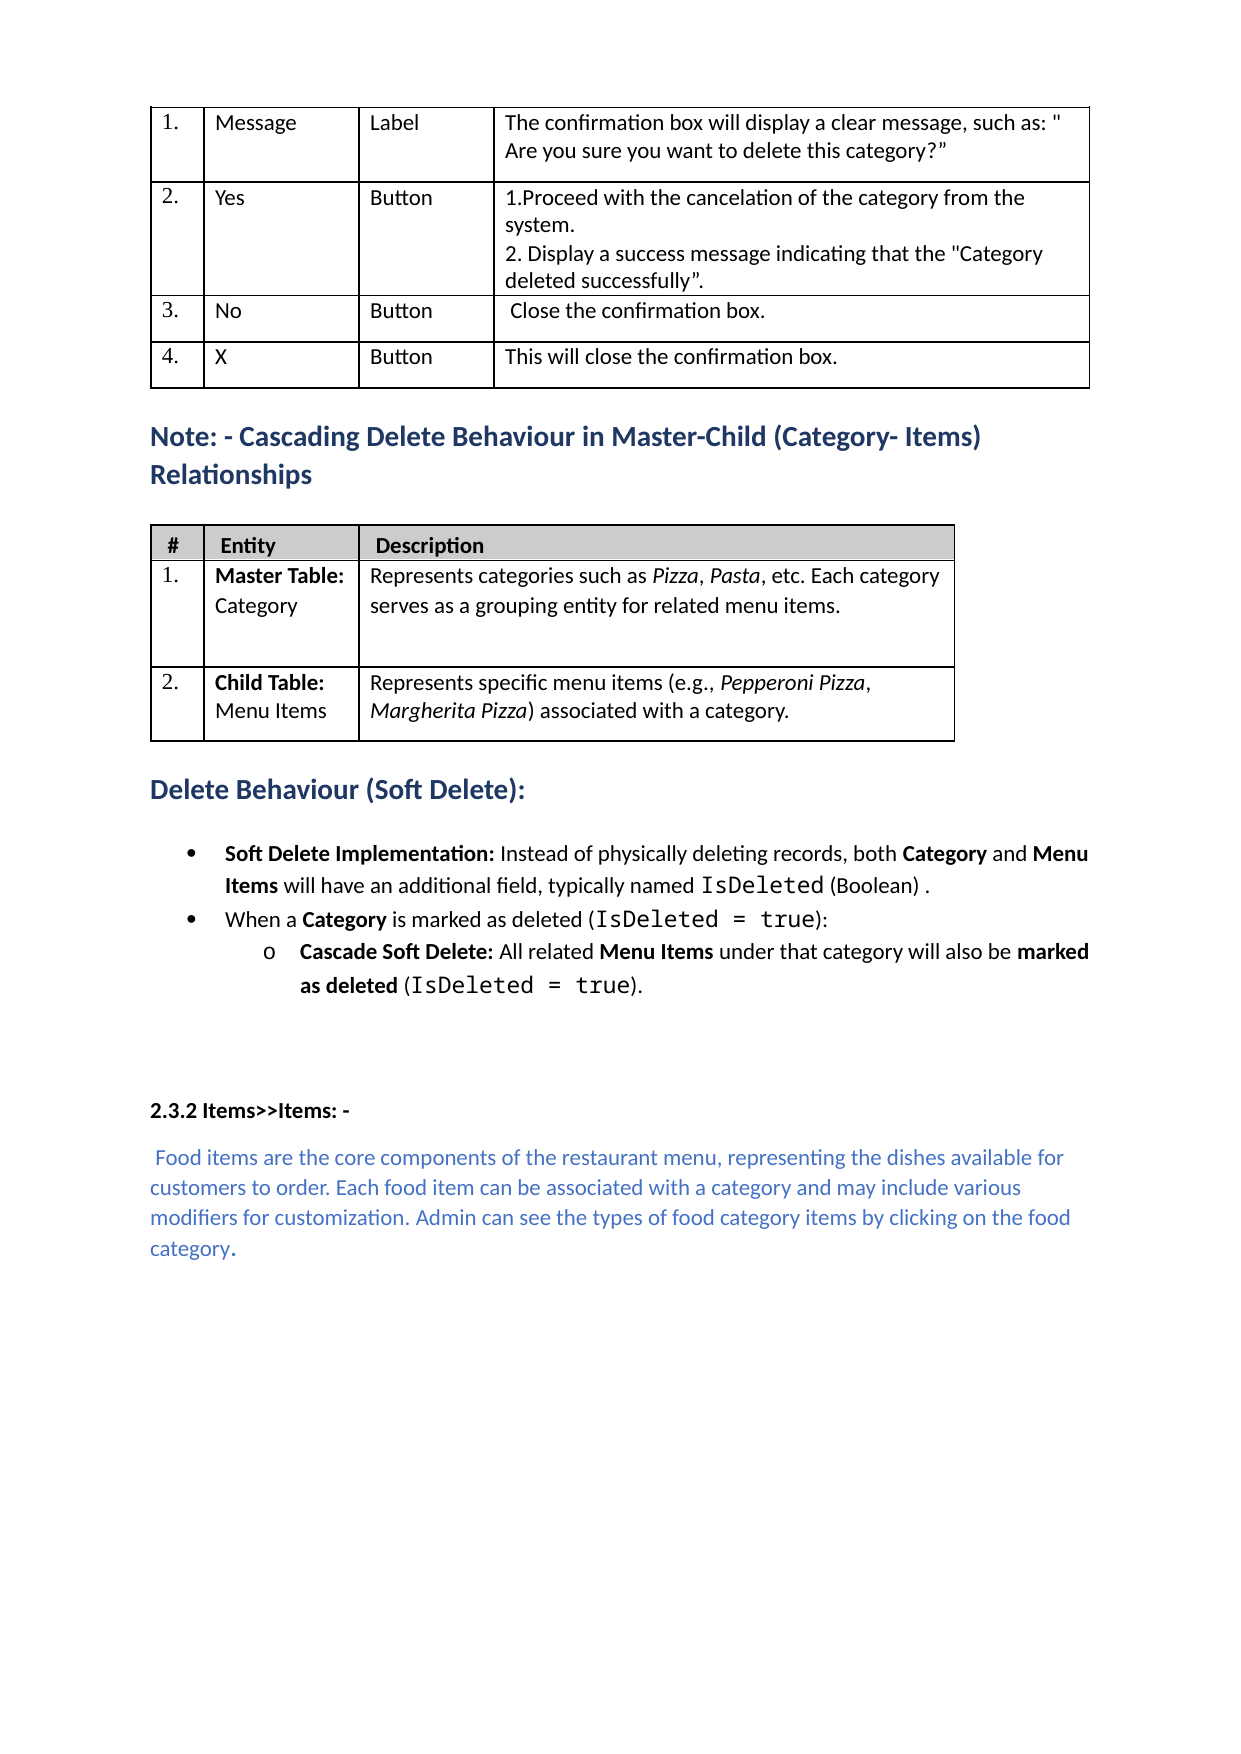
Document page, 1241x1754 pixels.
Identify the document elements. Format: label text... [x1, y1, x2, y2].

table_cell 1. [152, 108, 203, 181]
text Food items are the core components of the restaurant menu, representing the dishes available for customers to order. Each food item can be associated with a category and may include various modifiers for customization. Admin can see the types of food category items by clicking on the food category. [150, 1143, 1090, 1262]
table_cell 3. [152, 296, 203, 341]
list When a Category is marked as deleted (IsDeleted = true): [187, 903, 1090, 934]
text 2.3.2 Items>>Items: - [150, 1096, 1090, 1124]
table_cell 2. [152, 668, 203, 740]
table_cell Represents specific menu items (e.g., Pepperoni Pizza, Margherita Pizza) associated with a category. [360, 668, 954, 740]
table_header Description [360, 526, 954, 559]
subtitle Delete Behaviour (Soft Delete): [150, 771, 1090, 807]
table_header # [152, 526, 203, 559]
table_cell Button [360, 343, 493, 387]
table_cell Yes [205, 183, 358, 295]
table_cell Button [360, 296, 493, 341]
list Soft Delete Implementation: Instead of physically deleting records, both Category and Menu Items will have an additional field, typically named IsDeleted (Boolean) . [187, 839, 1090, 901]
table_cell Child Table: Menu Items [205, 668, 358, 740]
table_cell Button [360, 183, 493, 295]
table_cell 4. [152, 343, 203, 387]
table_header Entity [205, 526, 358, 559]
table_cell 2. [152, 183, 203, 295]
table_cell Represents categories such as Pizza, Pasta, etc. Each category serves as a grouping entity for related menu items. [360, 561, 954, 666]
table_cell The confirmation box will display a clear message, such as: " Are you sure you want to delete this category?” [495, 108, 1089, 181]
subtitle Note: - Cascading Delete Behaviour in Master-Child (Category- Items) Relationships [150, 418, 1090, 492]
table_cell This will close the confirmation box. [495, 343, 1089, 387]
table_cell Message [205, 108, 358, 181]
table_cell Master Table: Category [205, 561, 358, 666]
table_cell Close the confirmation box. [495, 296, 1089, 341]
table_cell Label [360, 108, 493, 181]
list Cascade Soft Delete: All related Menu Items under that category will also be marked as deleted (IsDeleted = true). [262, 937, 1090, 1000]
table_cell X [205, 343, 358, 387]
table_cell No [205, 296, 358, 341]
table_cell 1.Proceed with the cancelation of the category from the system. 2. Display a success message indicating that the "Category deleted successfully”. [495, 183, 1089, 295]
table_cell 1. [152, 561, 203, 666]
